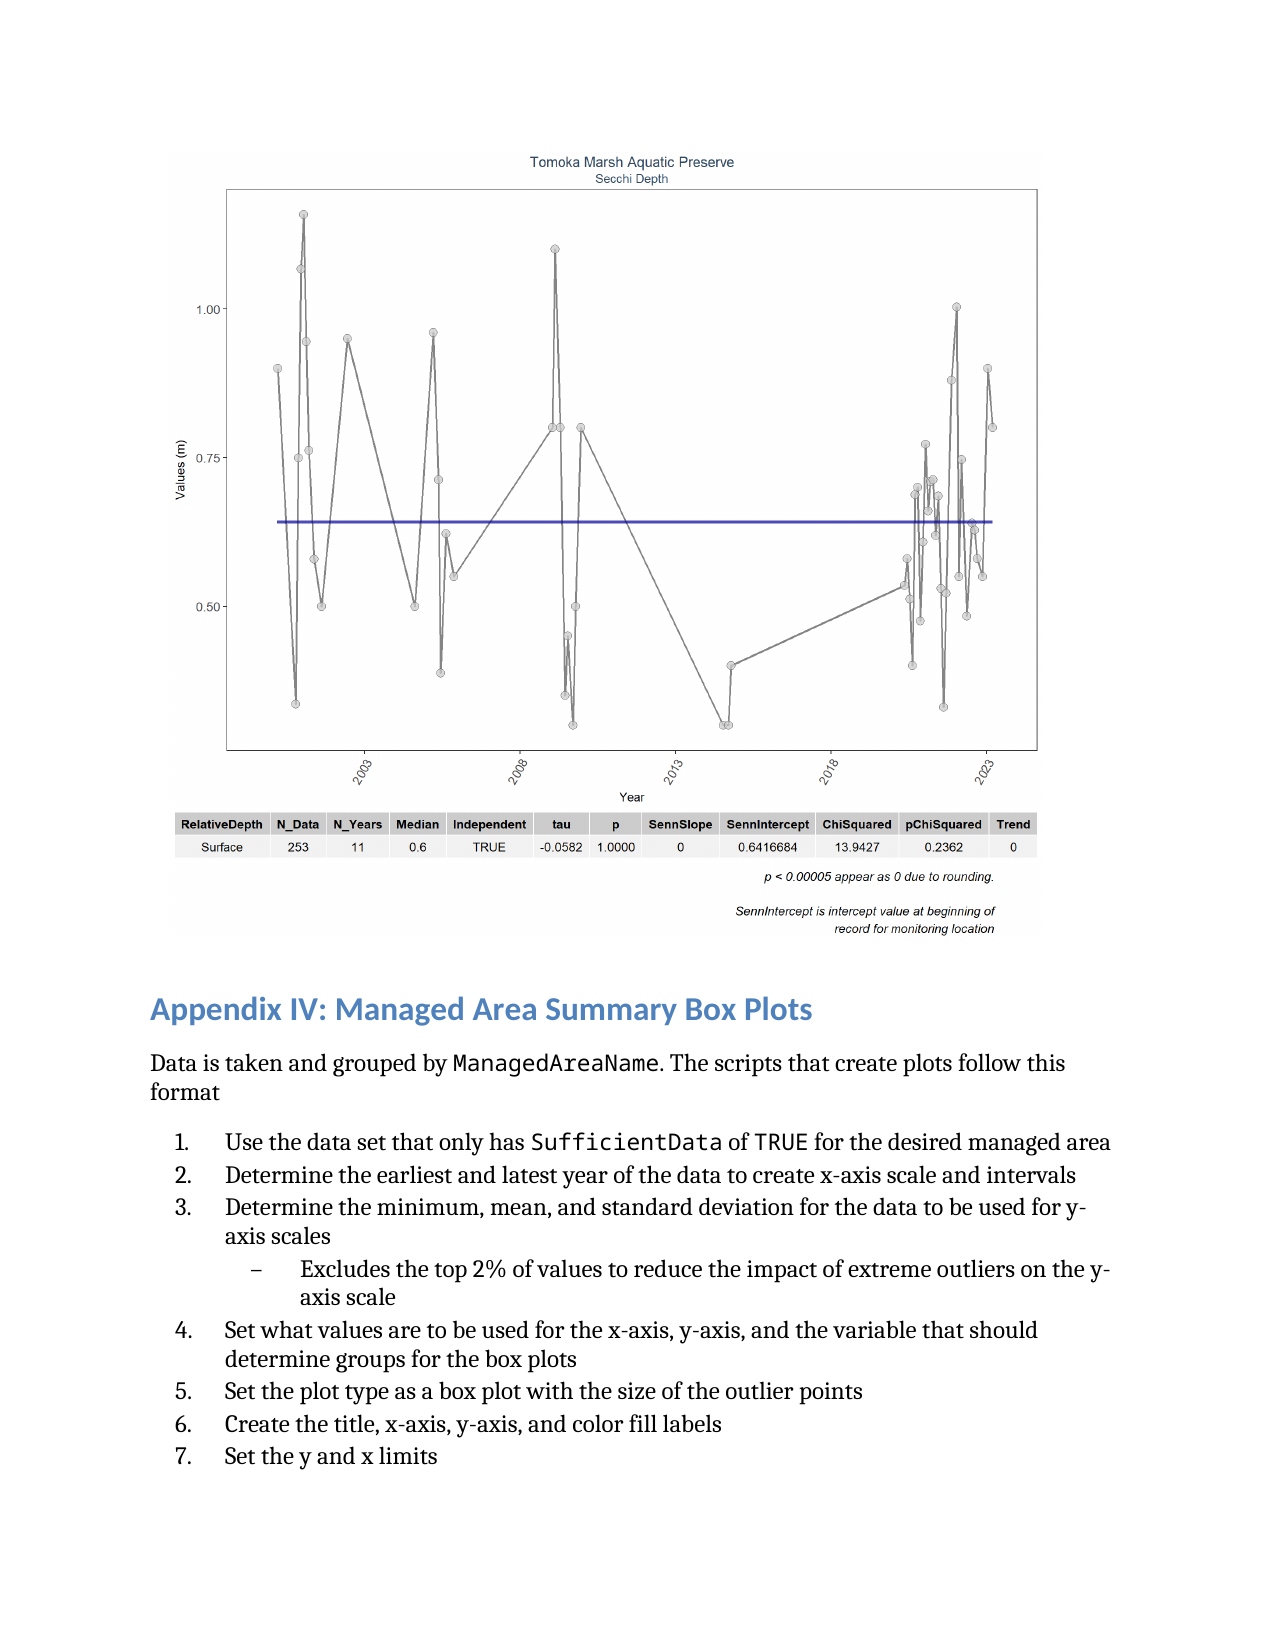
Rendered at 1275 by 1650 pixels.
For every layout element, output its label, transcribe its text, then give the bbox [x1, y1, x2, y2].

list Determine the earliest and latest year of the data to create x-axis scale and intervals [175, 1161, 1125, 1189]
text Data is taken and grouped by ManagedAreaName. The scripts that create plots follow this format [150, 1047, 1125, 1107]
list Excludes the top 2% of values to reduce the impact of extreme outliers on the y-axis scale [250, 1254, 1125, 1312]
list Set what values are to be used for the x-axis, y-axis, and the variable that should determine groups for the box plots [175, 1316, 1125, 1373]
subtitle Appendix IV: Managed Area Summary Box Plots [150, 987, 1125, 1028]
list Use the data set that only has SufficientData of TRUE for the desired managed area [175, 1126, 1125, 1157]
list Create the title, x-axis, y-axis, and color fill labels [175, 1409, 1125, 1438]
list Determine the minimum, mean, and standard deviation for the data to be used for y-axis scales [175, 1193, 1125, 1251]
list Set the y and x limits [175, 1442, 1125, 1471]
picture [168, 150, 1044, 938]
list Set the plot type as a box plot with the size of the outlier points [175, 1377, 1125, 1406]
